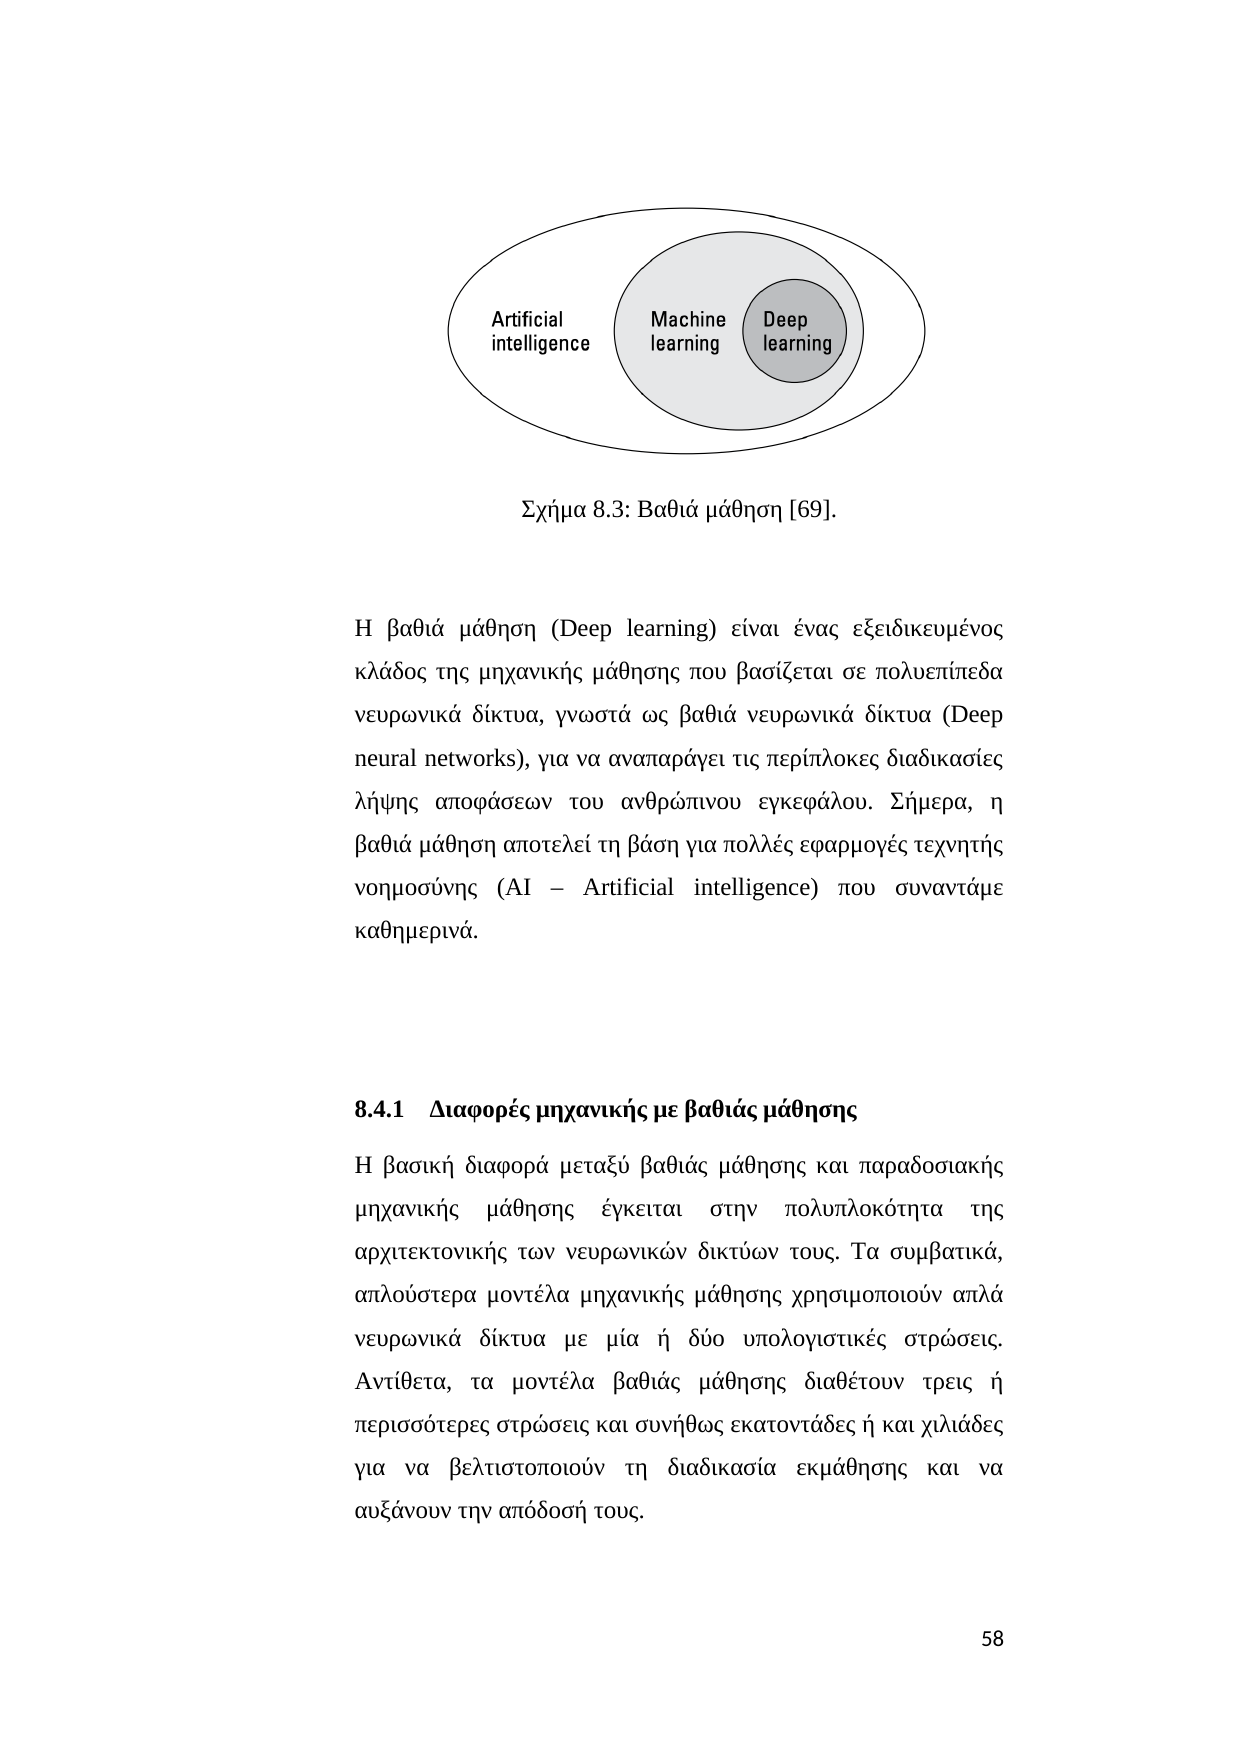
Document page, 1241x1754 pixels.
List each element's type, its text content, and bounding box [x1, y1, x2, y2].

text Η βασική διαφορά μεταξύ βαθιάς μάθησης και παραδοσιακής μηχανικής μάθησης έγκειται στην πολυπλοκότητα της αρχιτεκτονικής των νευρωνικών δικτύων τους. Τα συμβατικά, απλούστερα μοντέλα μηχανικής μάθησης χρησιμοποιούν απλά νευρωνικά δίκτυα με μία ή δύο υπολογιστικές στρώσεις. Αντίθετα, τα μοντέλα βαθιάς μάθησης διαθέτουν τρεις ή περισσότερες στρώσεις και συνήθως εκατοντάδες ή και χιλιάδες για να βελτιστοποιούν τη διαδικασία εκμάθησης και να αυξάνουν την απόδοσή τους. [354, 1150, 1004, 1524]
picture [412, 207, 946, 464]
subtitle Διαφορές μηχανικής με βαθιάς μάθησης [354, 1094, 1004, 1123]
text Η βαθιά μάθηση (Deep learning) είναι ένας εξειδικευμένος κλάδος της μηχανικής μάθησης που βασίζεται σε πολυεπίπεδα νευρωνικά δίκτυα, γνωστά ως βαθιά νευρωνικά δίκτυα (Deep neural networks), για να αναπαράγει τις περίπλοκες διαδικασίες λήψης αποφάσεων του ανθρώπινου εγκεφάλου. Σήμερα, η βαθιά μάθηση αποτελεί τη βάση για πολλές εφαρμογές τεχνητής νοημοσύνης (AI – Artificial intelligence) που συναντάμε καθημερινά. [354, 613, 1004, 944]
text Σχήμα 8.3: Βαθιά μάθηση [69]. [354, 494, 1004, 522]
